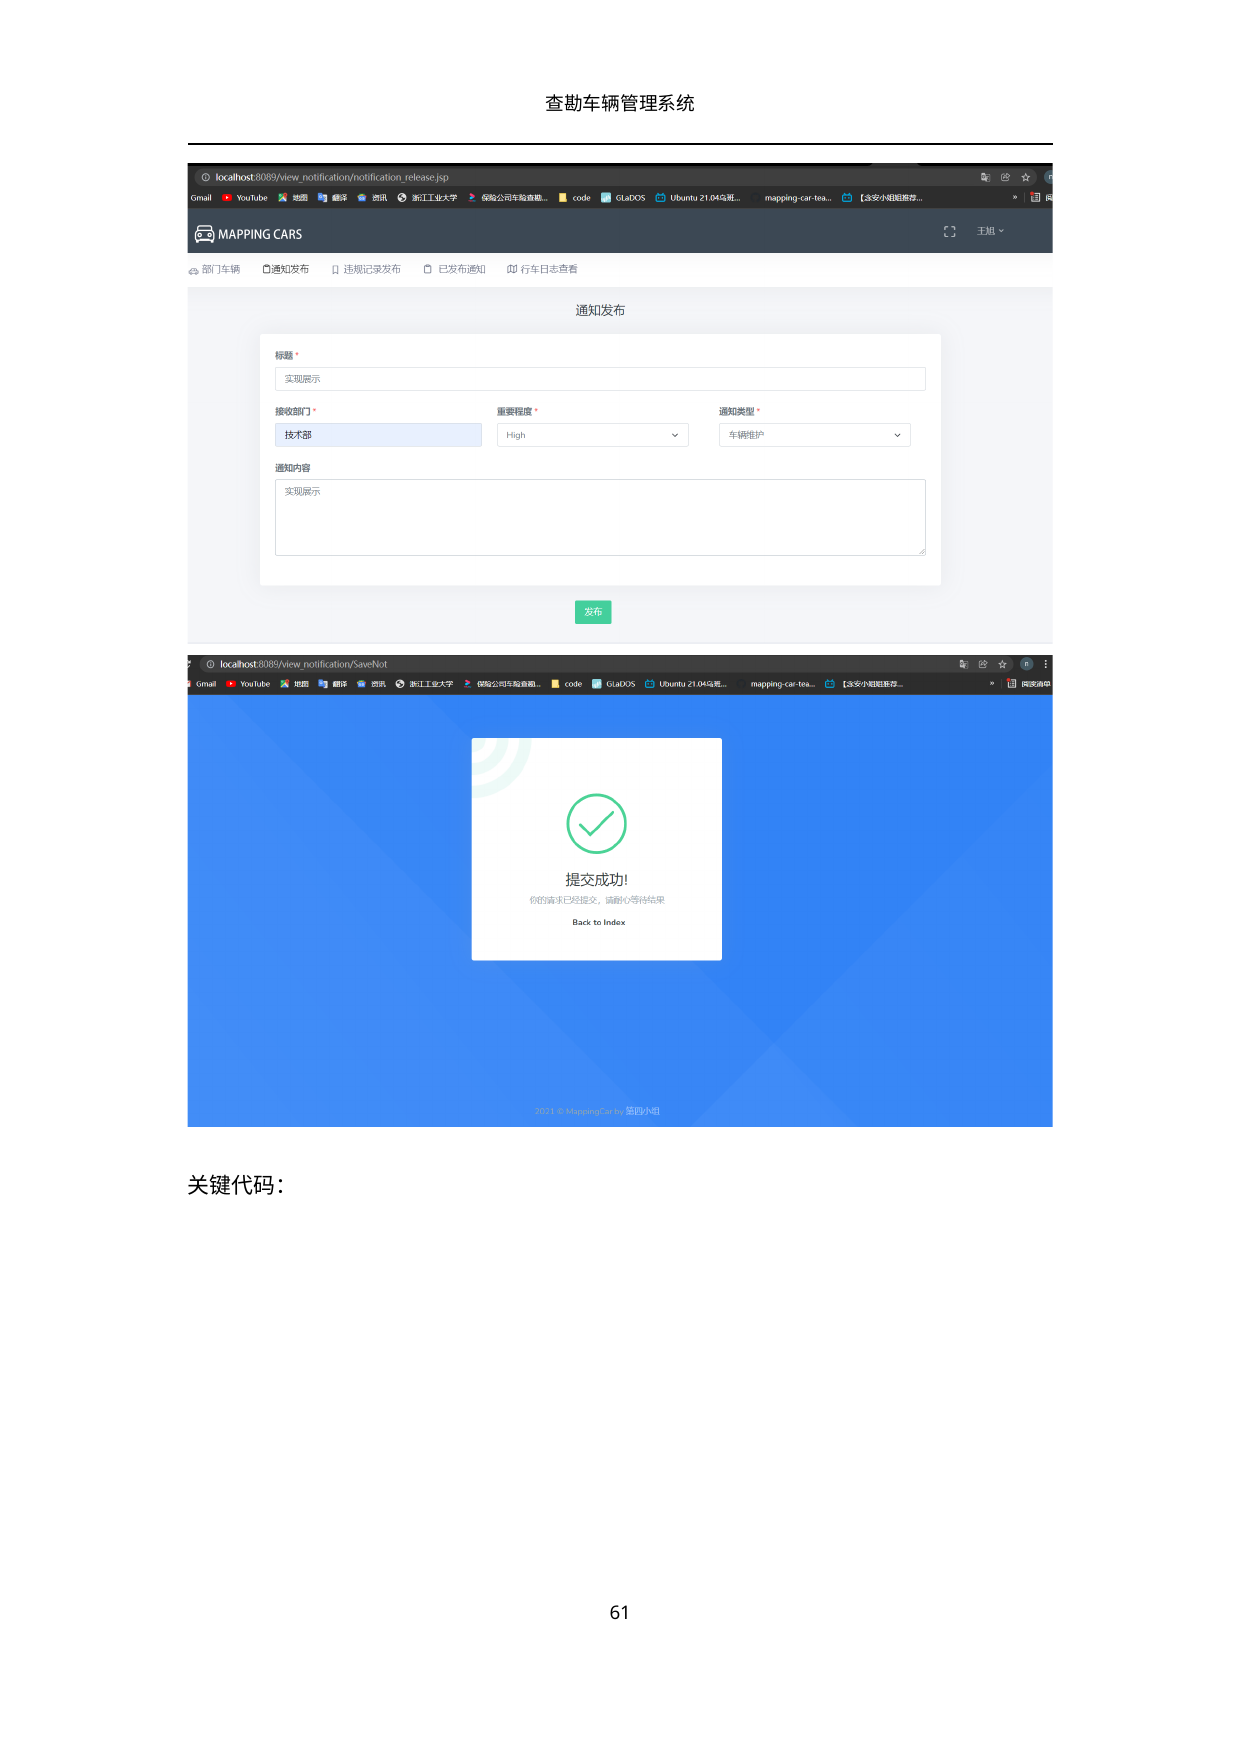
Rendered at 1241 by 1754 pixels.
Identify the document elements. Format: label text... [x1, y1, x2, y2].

picture [187, 163, 1053, 644]
text 关键代码： [187, 1167, 1053, 1200]
picture [187, 655, 1053, 1127]
